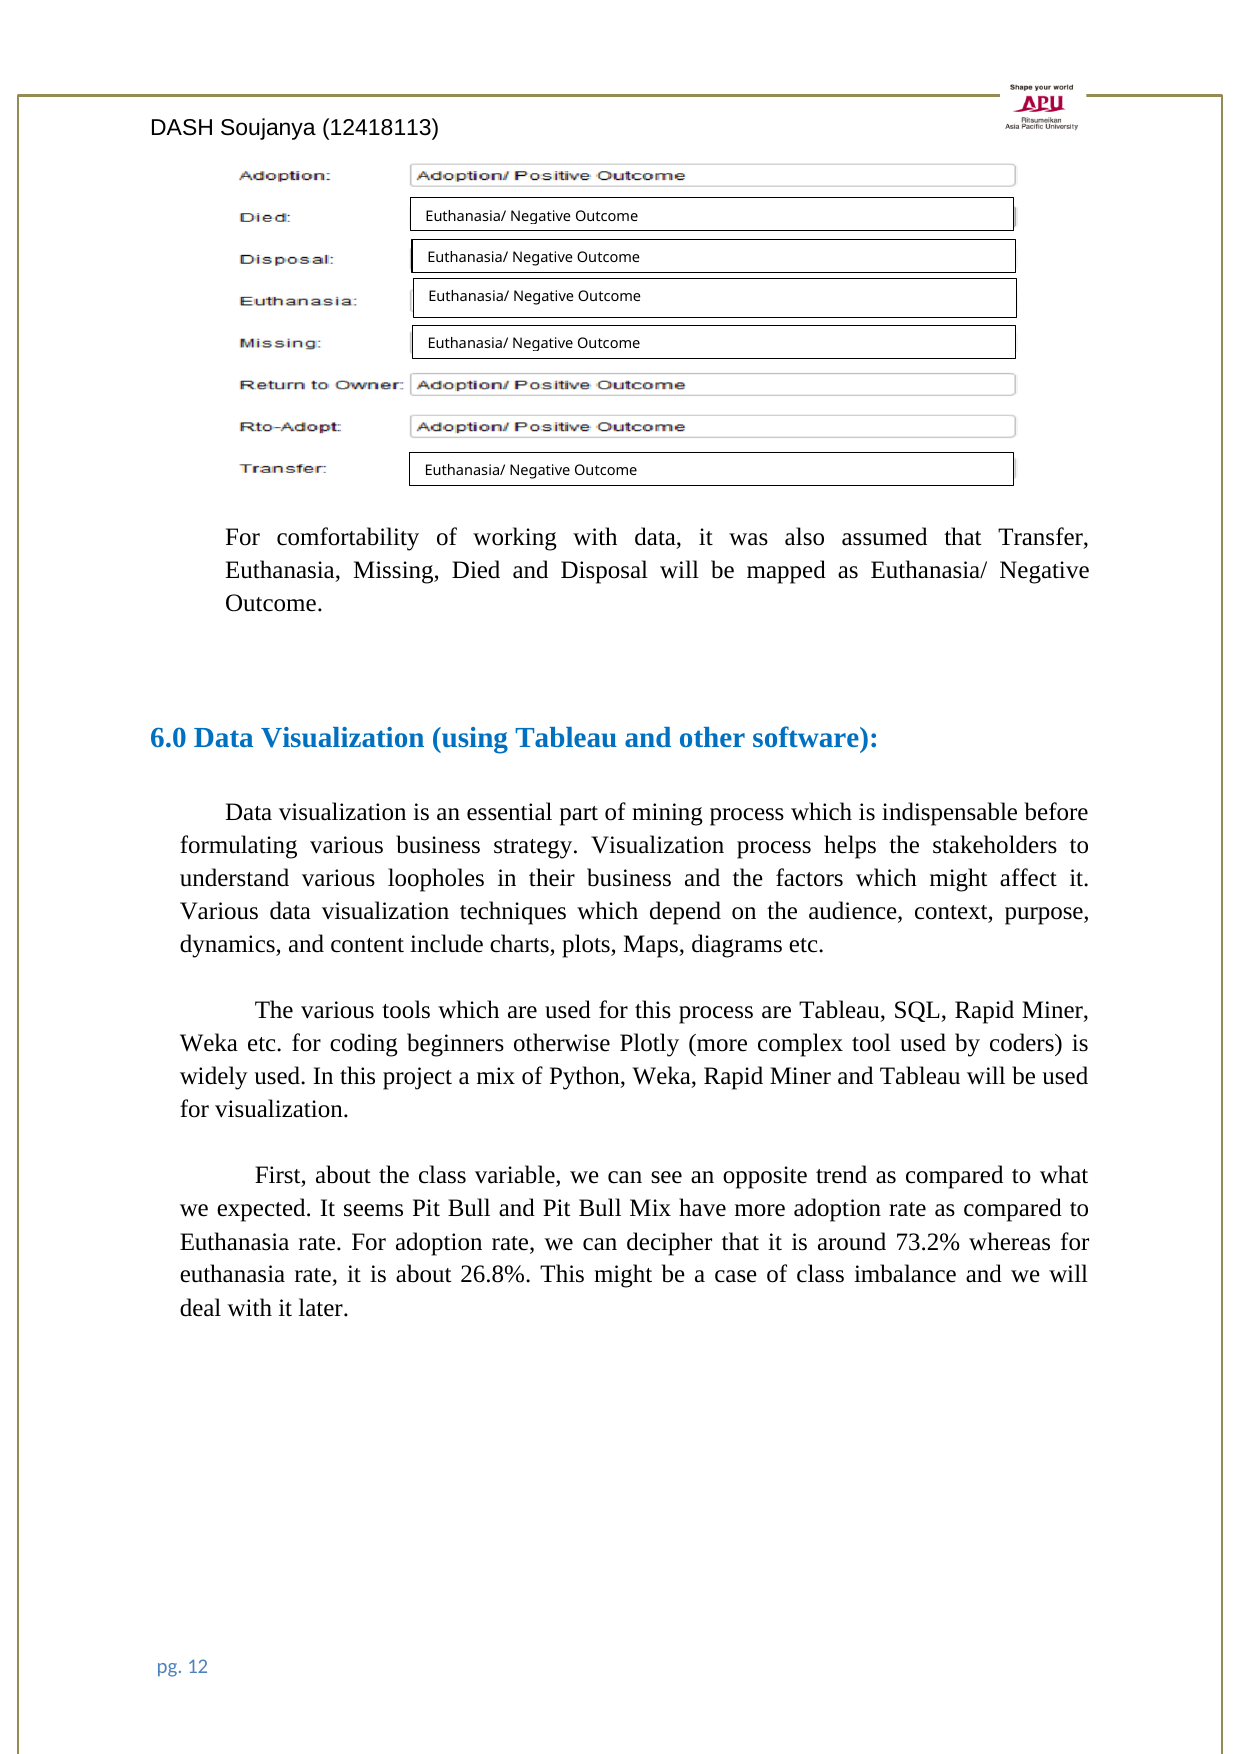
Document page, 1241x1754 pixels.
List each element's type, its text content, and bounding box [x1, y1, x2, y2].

picture [225, 150, 1079, 485]
text The various tools which are used for this process are Tableau, SQL, Rapid Miner, Weka etc. for coding beginners otherwise Plotly (more complex tool used by coders) is widely used. In this project a mix of Python, Weka, Rapid Miner and Tableau will be used for visualization. [179, 995, 1090, 1123]
text Data visualization is an essential part of mining process which is indispensable before formulating various business strategy. Visualization process helps the stakeholders to understand various loopholes in their business and the factors which might affect it. Various data visualization techniques which depend on the audience, context, purpose, dynamics, and content include charts, plots, Maps, diagrams etc. [179, 797, 1090, 958]
text First, about the class variable, we can see an opposite trend as compared to what we expected. It seems Pit Bull and Pit Bull Mix have more adoption rate as compared to Euthanasia rate. For adoption rate, we can decipher that it is around 73.2% whereas for euthanasia rate, it is about 26.8%. This might be a case of class imbalance and we will deal with it later. [179, 1161, 1090, 1321]
text For comfortability of working with data, it was also assumed that Transfer, Euthanasia, Missing, Died and Disposal will be mapped as Euthanasia/ Negative Outcome. [225, 522, 1090, 617]
picture [1000, 75, 1087, 135]
text 6.0 Data Visualization (using Tableau and other software): [150, 720, 1090, 754]
